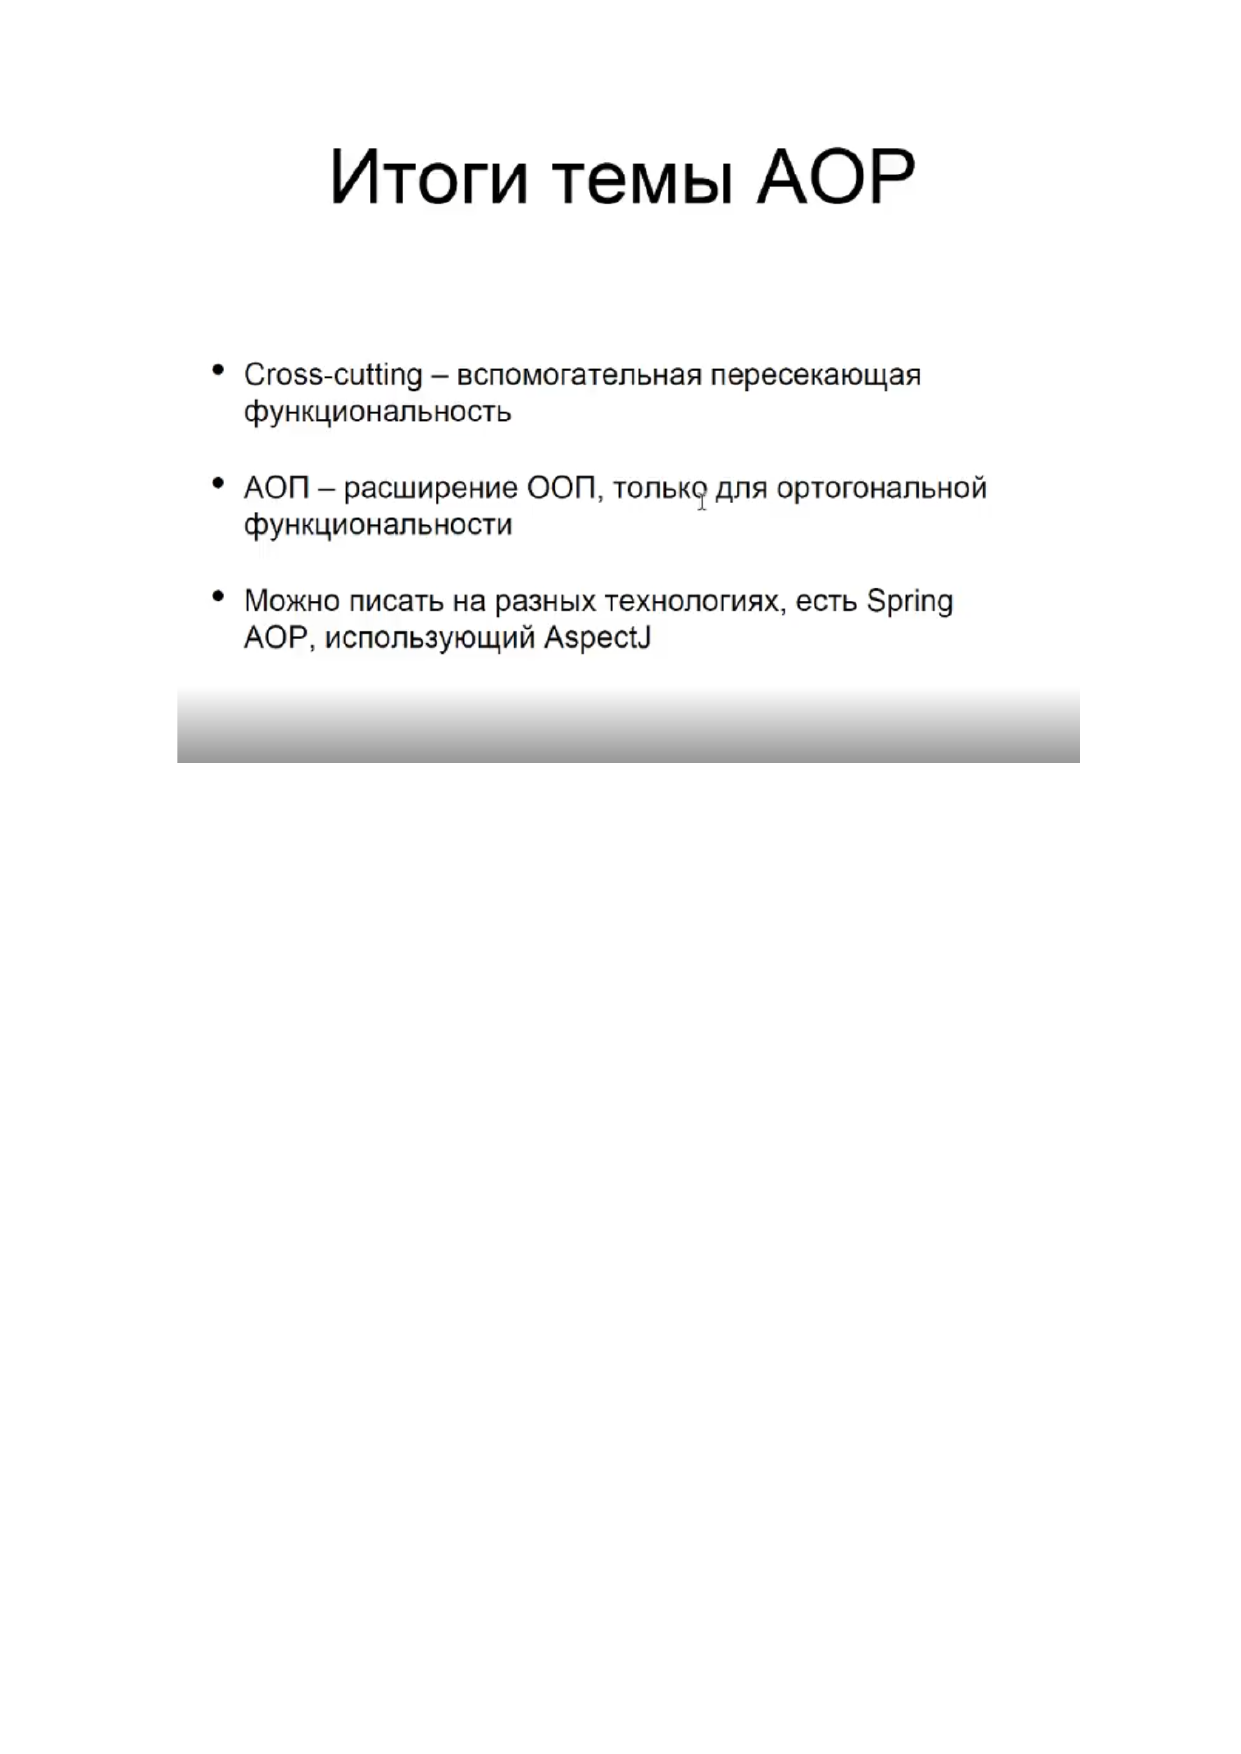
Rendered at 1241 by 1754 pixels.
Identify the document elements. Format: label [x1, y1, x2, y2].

picture [177, 118, 1080, 763]
